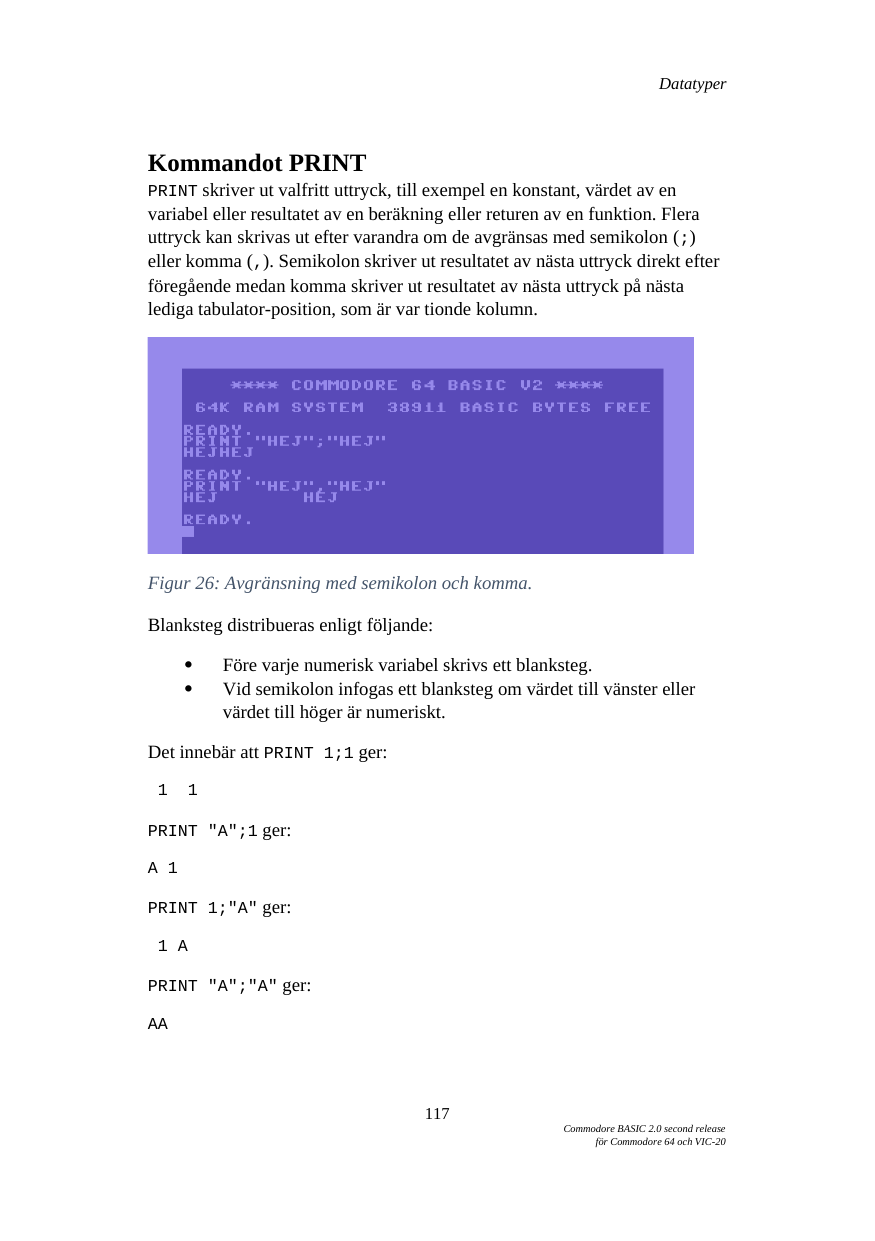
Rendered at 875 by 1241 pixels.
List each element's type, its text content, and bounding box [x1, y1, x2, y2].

text PRINT skriver ut valfritt uttryck, till exempel en konstant, värdet av en variabel eller resultatet av en beräkning eller returen av en funktion. Flera uttryck kan skrivas ut efter varandra om de avgränsas med semikolon (;) eller komma (,). Semikolon skriver ut resultatet av nästa uttryck direkt efter föregående medan komma skriver ut resultatet av nästa uttryck på nästa lediga tabulator-position, som är var tionde kolumn. [148, 179, 726, 319]
text AA [148, 1015, 726, 1034]
list Vid semikolon infogas ett blanksteg om värdet till vänster eller värdet till höger är numeriskt. [185, 677, 726, 722]
list Före varje numerisk variabel skrivs ett blanksteg. [185, 654, 726, 676]
text PRINT "A";1 ger: [148, 818, 726, 841]
text A 1 [148, 859, 726, 878]
text 1 A [148, 937, 726, 956]
text Blanksteg distribueras enligt följande: [148, 614, 726, 636]
text Det innebär att PRINT 1;1 ger: [148, 741, 726, 763]
text PRINT "A";"A" ger: [148, 974, 726, 997]
subtitle Kommandot PRINT [148, 148, 726, 176]
text 1 1 [148, 782, 726, 800]
text Figur 26: Avgränsning med semikolon och komma. [148, 572, 726, 593]
picture [147, 337, 694, 554]
text PRINT 1;"A" ger: [148, 896, 726, 919]
